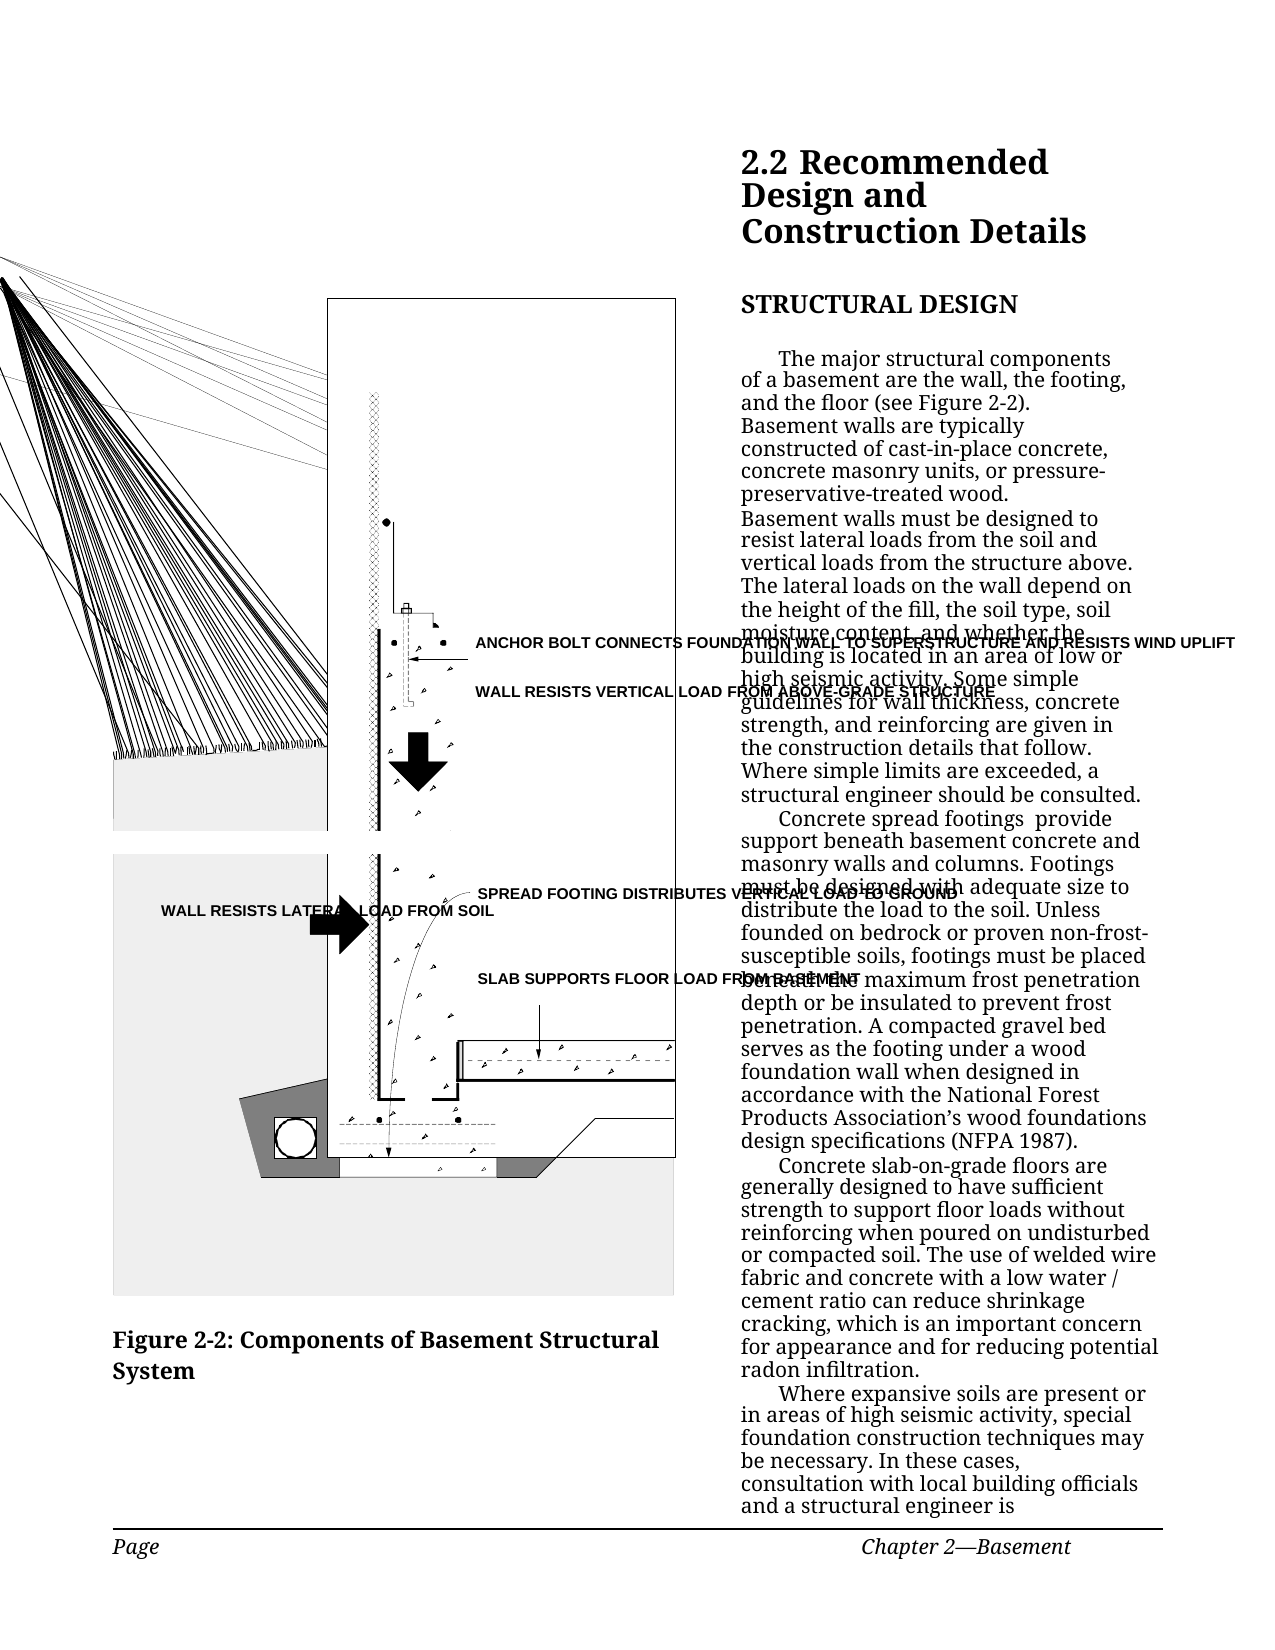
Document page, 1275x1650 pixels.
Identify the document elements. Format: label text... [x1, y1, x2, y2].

text Concrete spread footings provide support beneath basement concrete and masonry walls and columns. Footings must be designed with adequate size to distribute the load to the soil. Unless founded on bedrock or proven non-frost-susceptible soils, footings must be placed beneath the maximum frost penetration depth or be insulated to prevent frost penetration. A compacted gravel bed serves as the footing under a wood foundation wall when designed in accordance with the National Forest Products Association’s wood foundations design specifications (NFPA 1987). [741, 808, 1163, 1155]
picture [328, 299, 675, 1157]
subtitle Figure 2-2: Components of Basement Structural System [112, 1324, 690, 1387]
picture [431, 907, 437, 914]
subtitle Recommended Design and Construction Details [741, 146, 1145, 253]
text Concrete slab-on-grade floors are generally designed to have sufficient strength to support floor loads without reinforcing when poured on undisturbed or compacted soil. The use of welded wire fabric and concrete with a low water / cement ratio can reduce shrinkage cracking, which is an important concern for appearance and for reducing potential radon infiltration. [741, 1155, 1163, 1383]
subtitle STRUCTURAL DESIGN [741, 286, 1175, 320]
picture [275, 1118, 316, 1158]
text Basement walls must be designed to resist lateral loads from the soil and vertical loads from the structure above. The lateral loads on the wall depend on the height of the fill, the soil type, soil moisture content, and whether the building is located in an area of low or high seismic activity. Some simple guidelines for wall thickness, concrete strength, and reinforcing are given in the construction details that follow. Where simple limits are exceeded, a structural engineer should be consulted. [741, 508, 1148, 808]
text The major structural components of a basement are the wall, the footing, and the floor (see Figure 2-2). Basement walls are typically constructed of cast-in-place concrete, concrete masonry units, or pressure-preservative-treated wood. [741, 348, 1133, 508]
